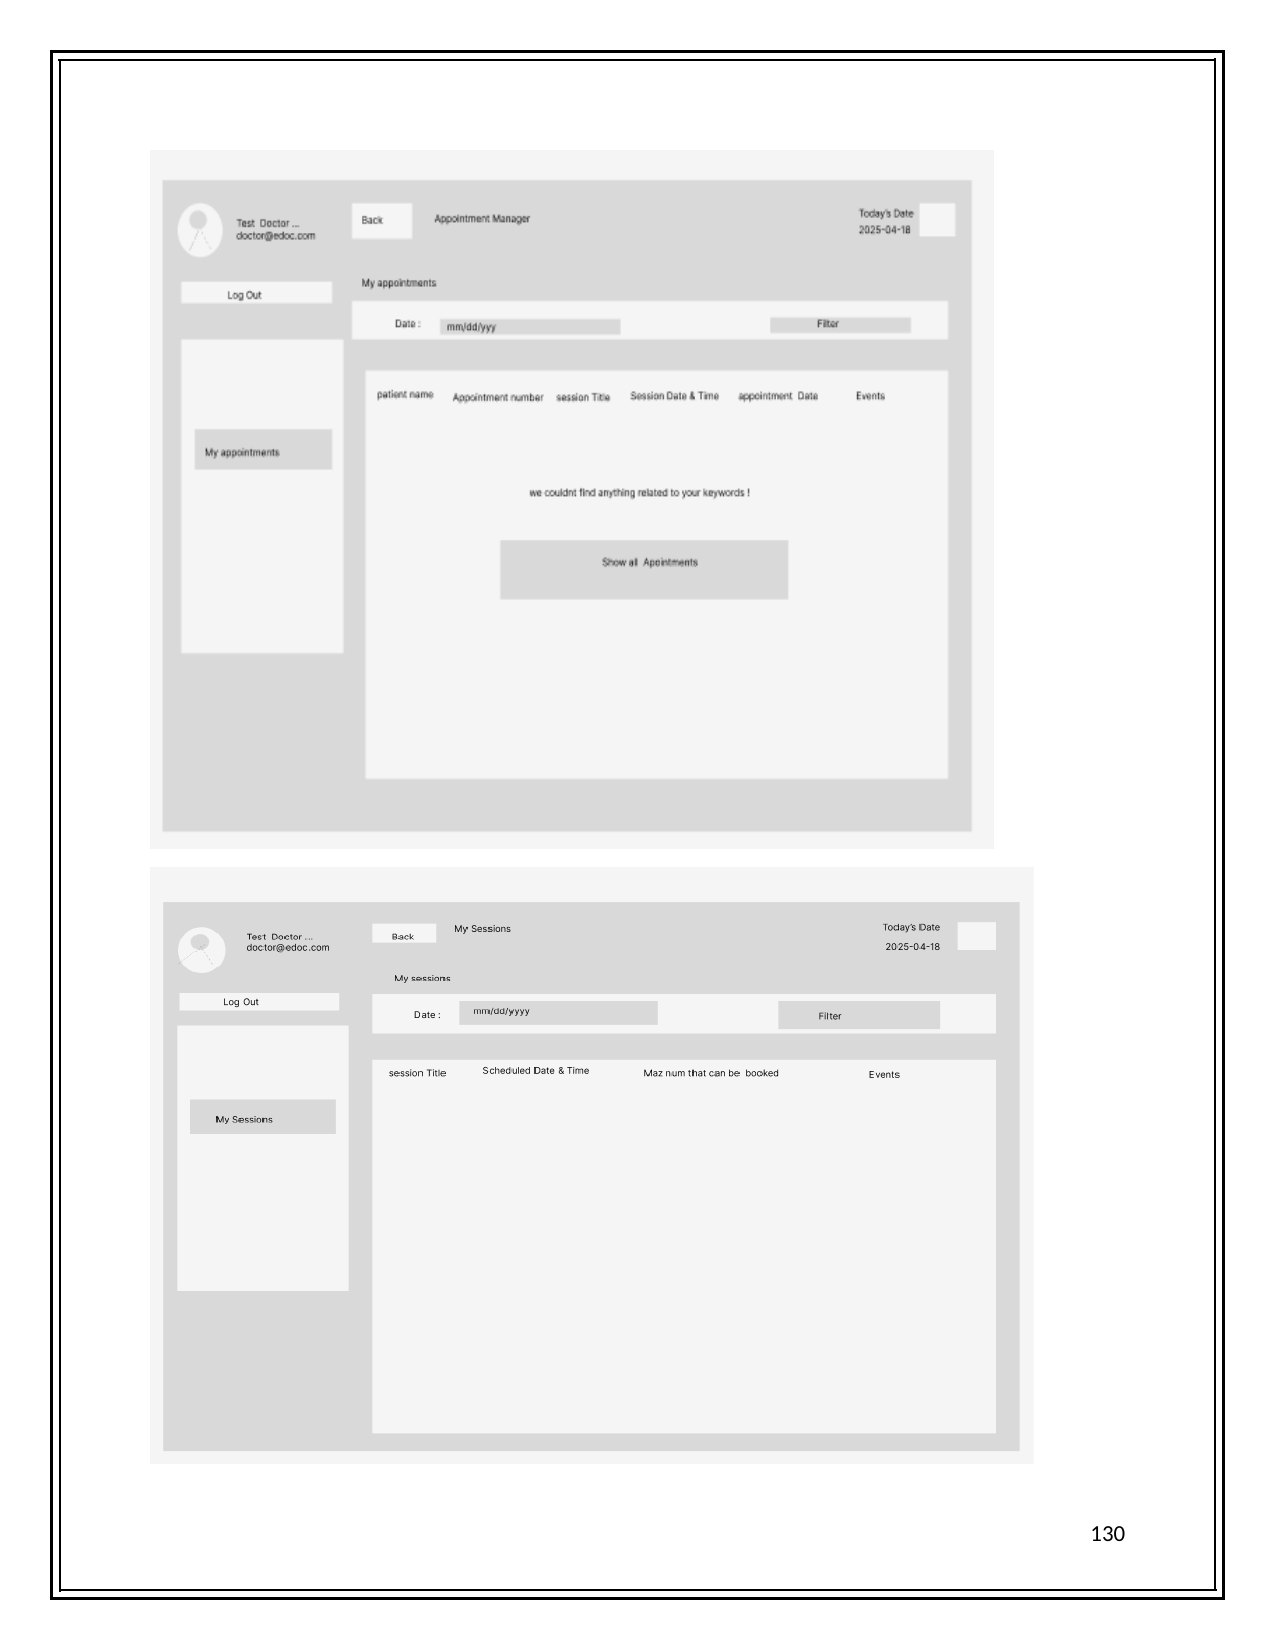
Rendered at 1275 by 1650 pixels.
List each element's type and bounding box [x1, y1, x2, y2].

picture [150, 150, 994, 849]
picture [150, 867, 1034, 1464]
